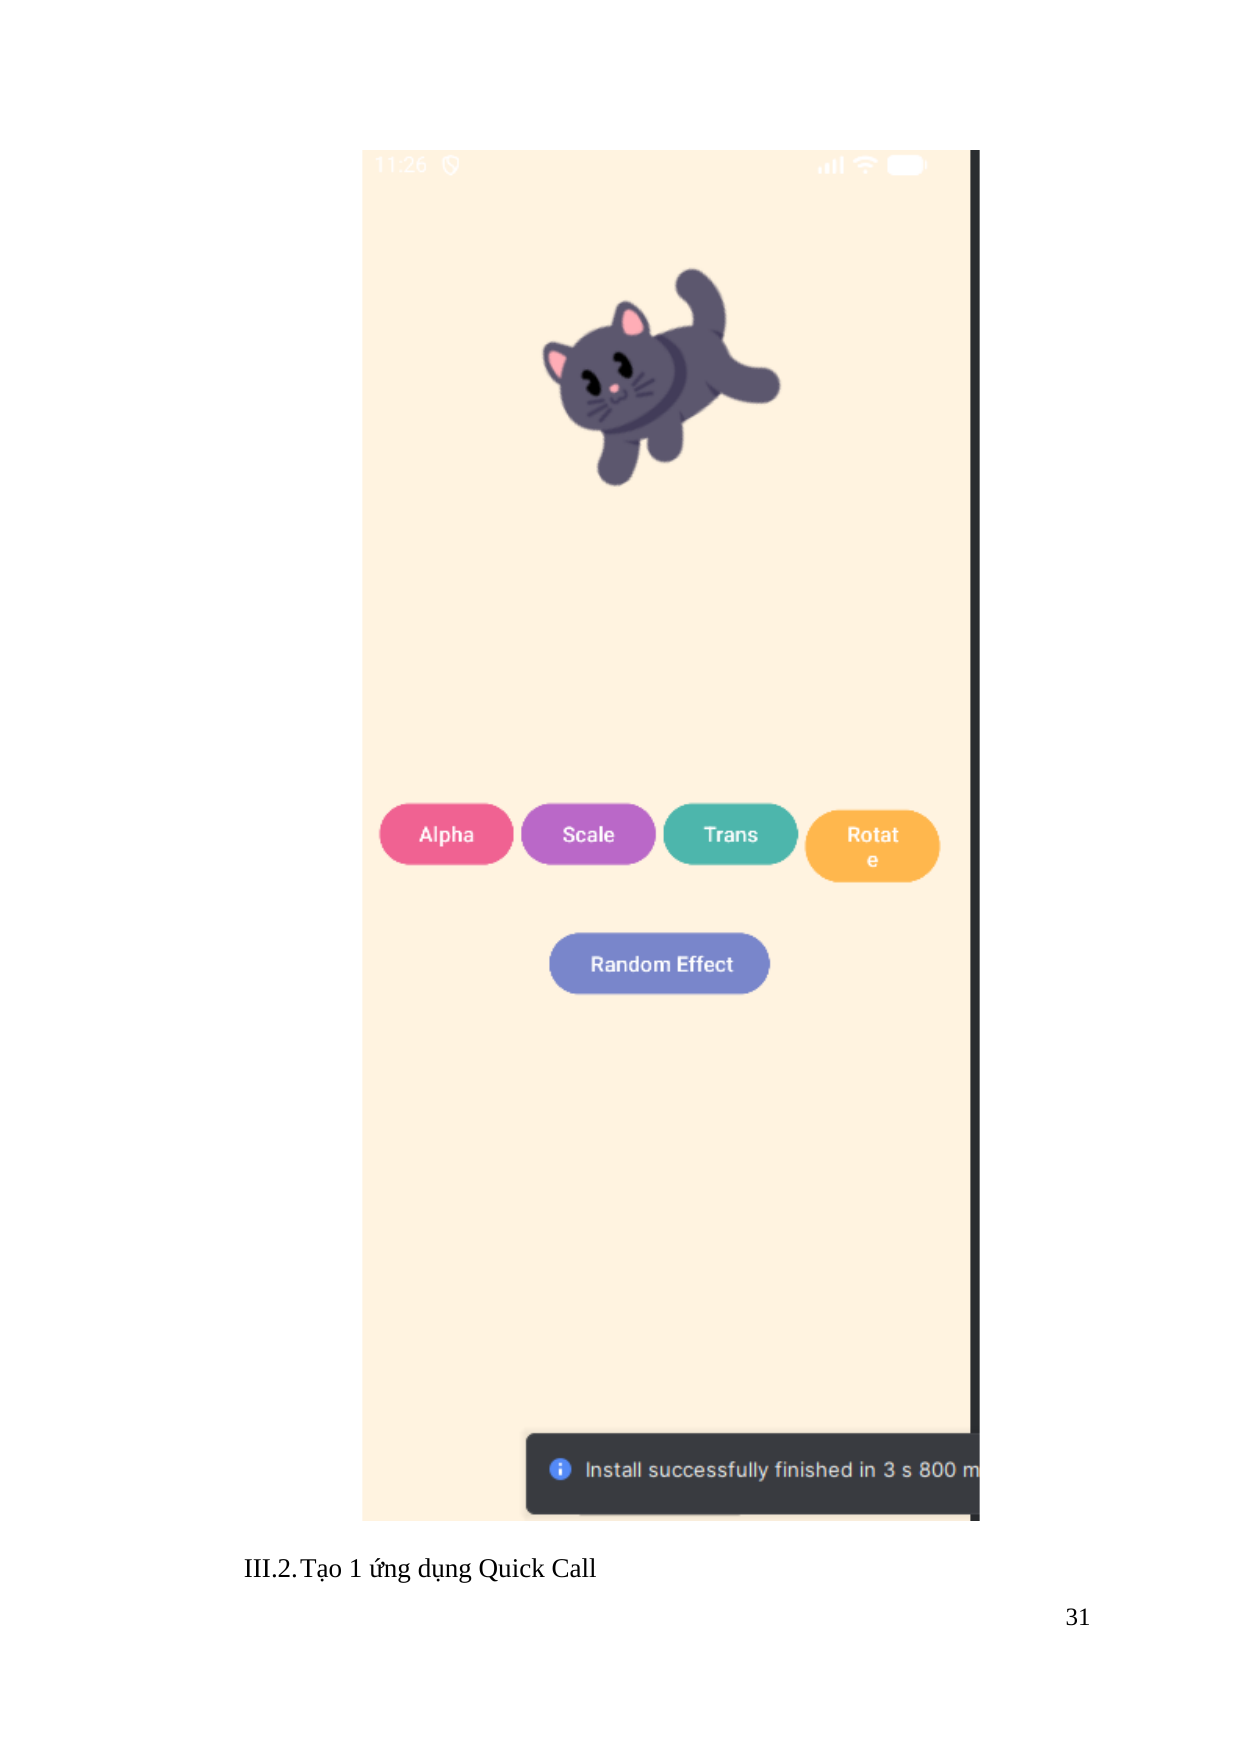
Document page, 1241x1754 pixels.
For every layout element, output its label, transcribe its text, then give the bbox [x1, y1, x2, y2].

picture [362, 150, 980, 1521]
list Tạo 1 ứng dụng Quick Call [244, 1552, 1088, 1583]
